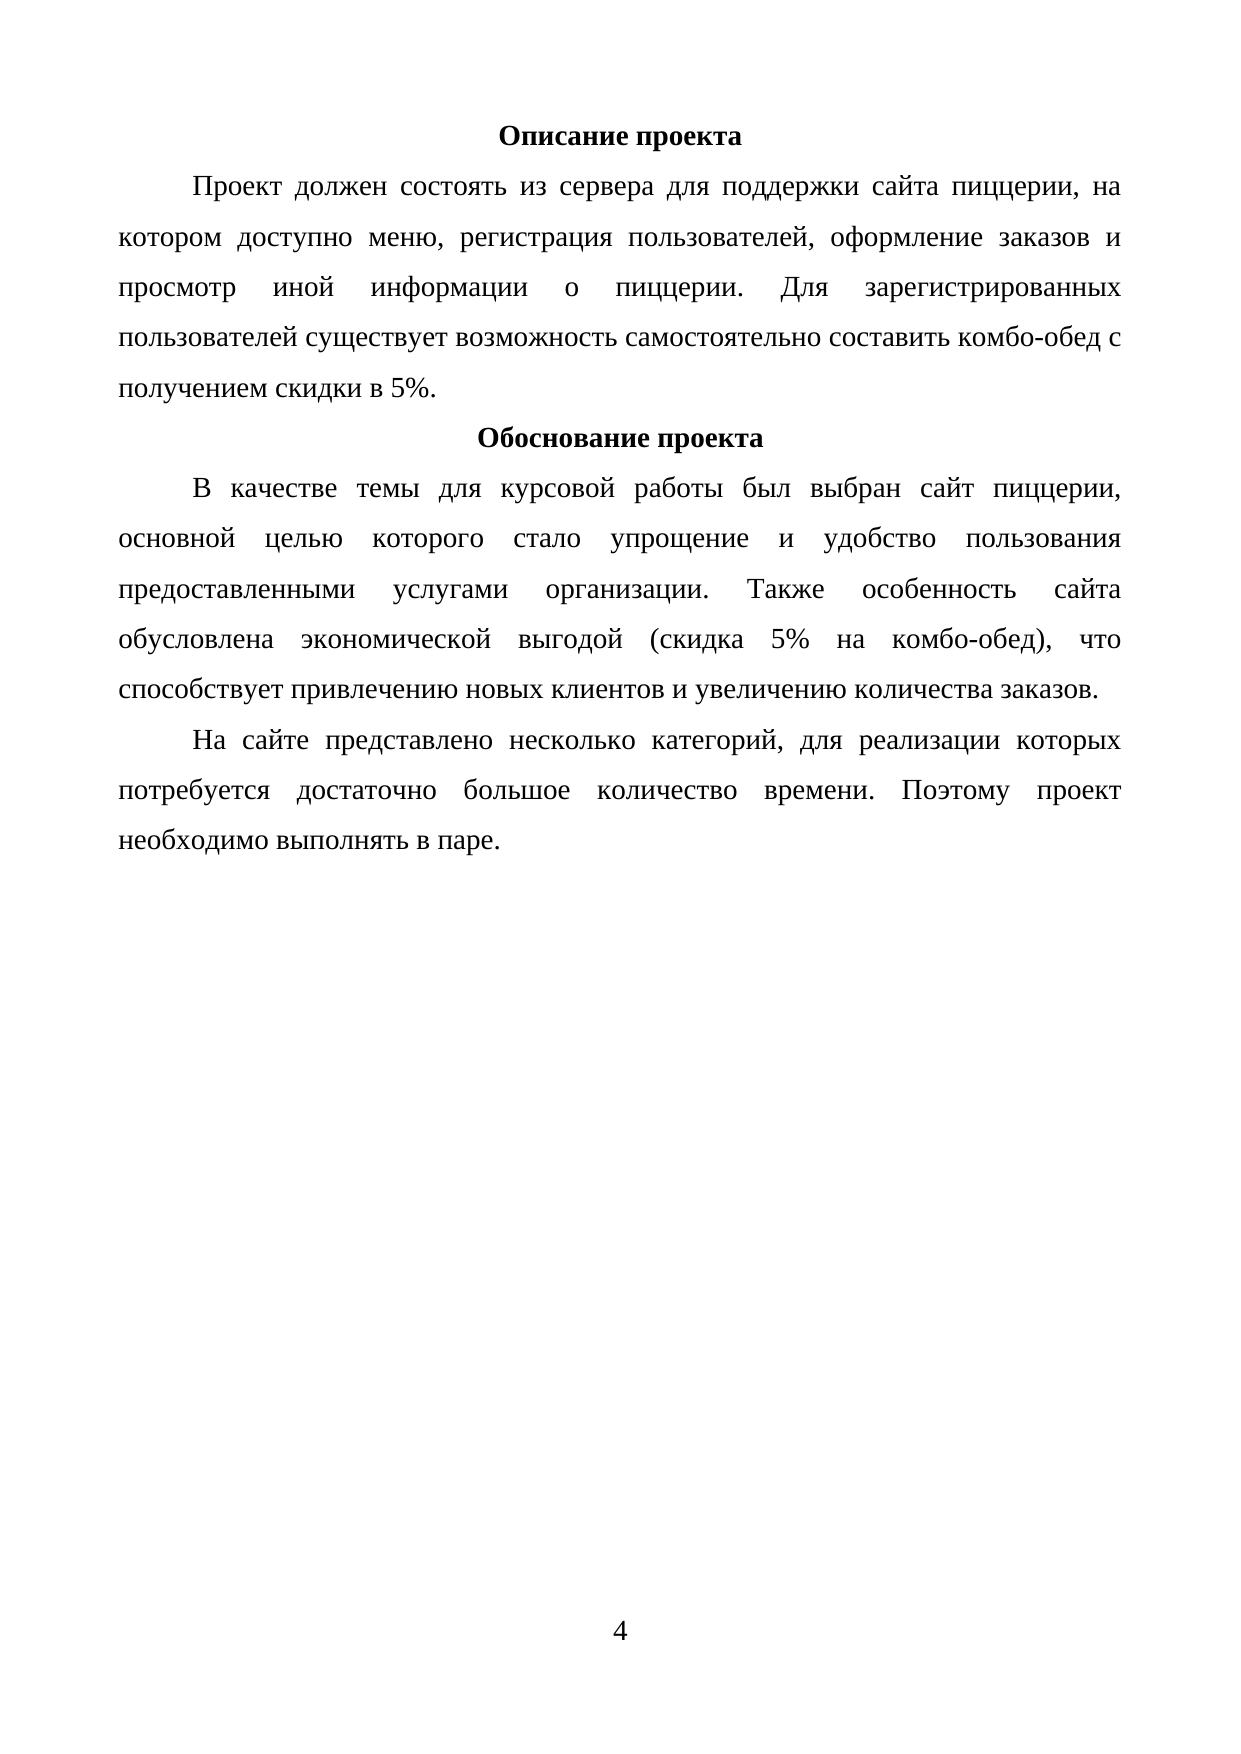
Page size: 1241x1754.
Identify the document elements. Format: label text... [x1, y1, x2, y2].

text Проект должен состоять из сервера для поддержки сайта пиццерии, на котором доступно меню, регистрация пользователей, оформление заказов и просмотр иной информации о пиццерии. Для зарегистрированных пользователей существует возможность самостоятельно составить комбо-обед с получением скидки в 5%. [118, 168, 1122, 403]
text На сайте представлено несколько категорий, для реализации которых потребуется достаточно большое количество времени. Поэтому проект необходимо выполнять в паре. [118, 722, 1122, 856]
text Описание проекта [118, 118, 1122, 152]
text В качестве темы для курсовой работы был выбран сайт пиццерии, основной целью которого стало упрощение и удобство пользования предоставленными услугами организации. Также особенность сайта обусловлена экономической выгодой (скидка 5% на комбо-обед), что способствует привлечению новых клиентов и увеличению количества заказов. [118, 470, 1122, 705]
text Обоснование проекта [118, 420, 1122, 453]
